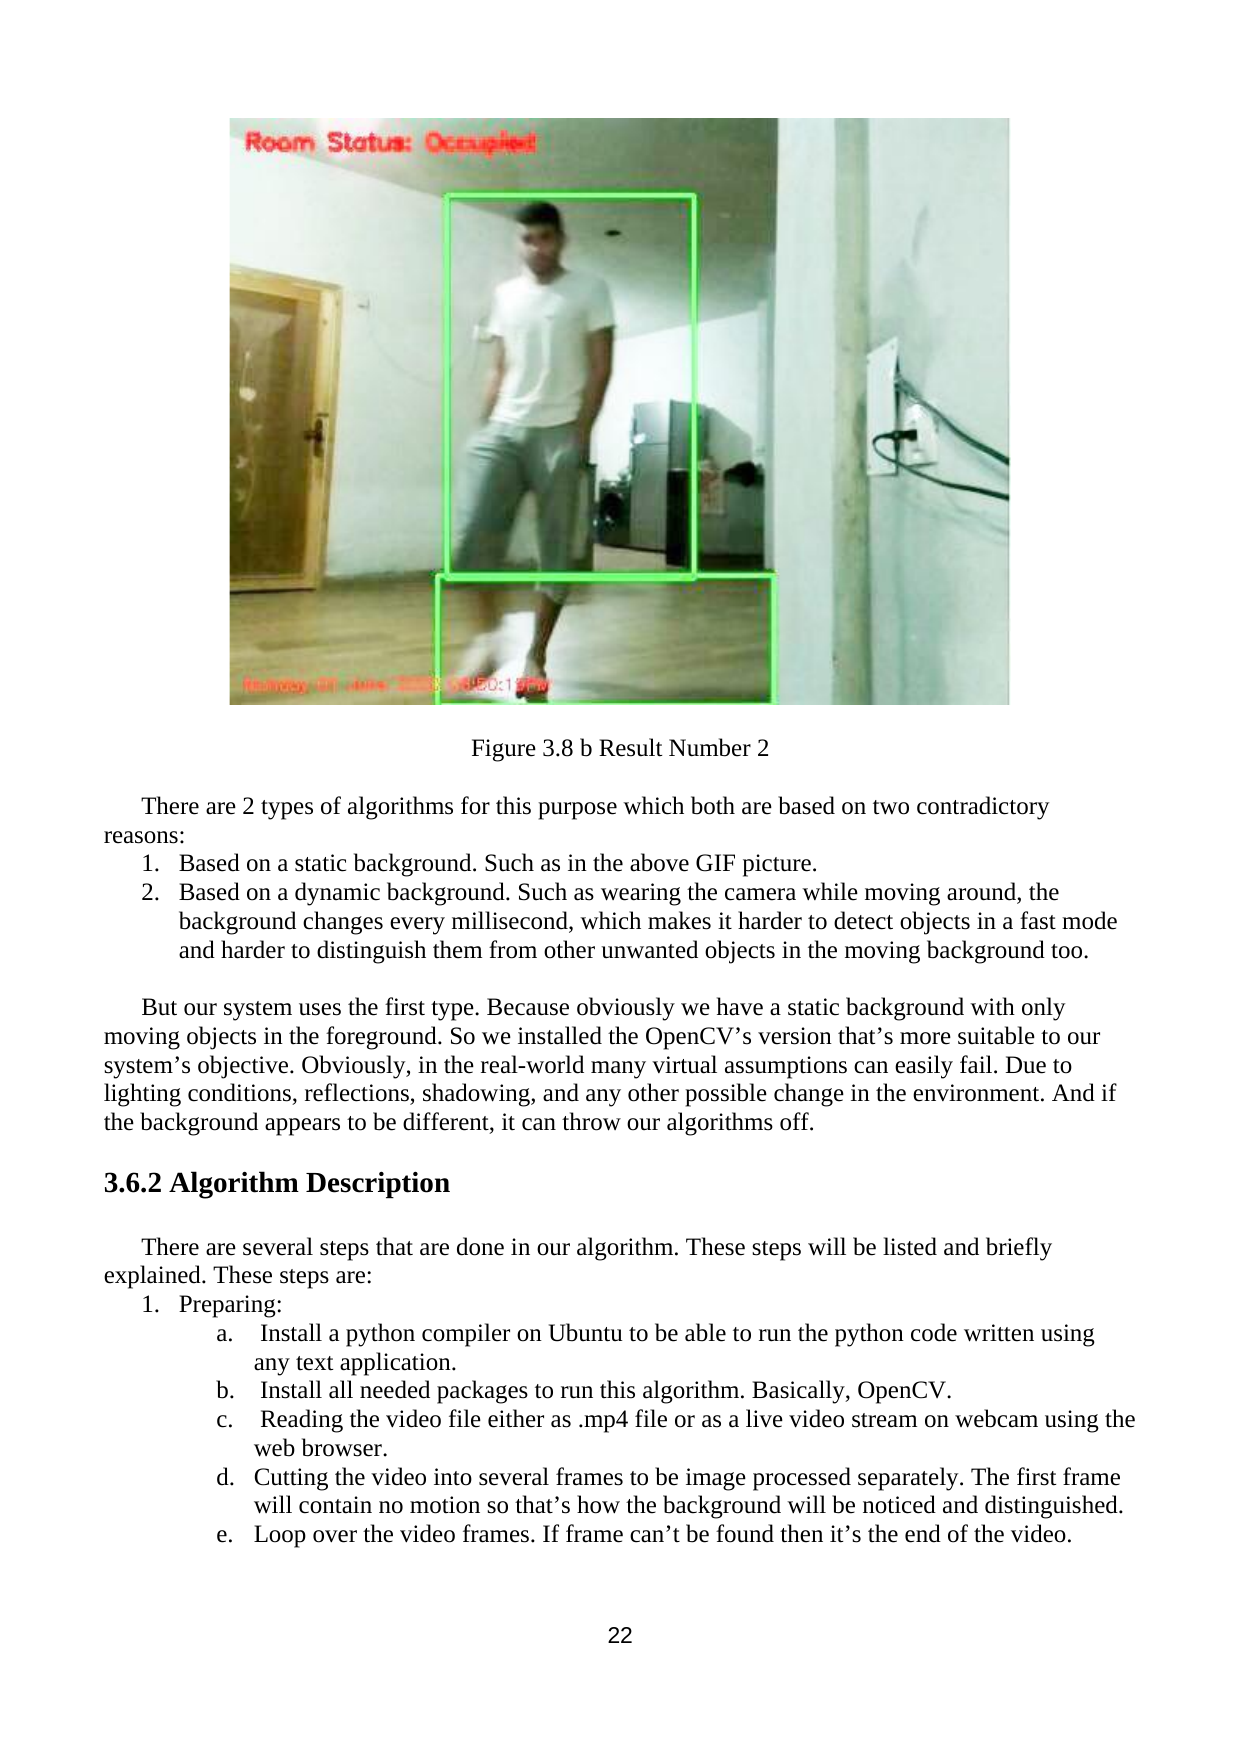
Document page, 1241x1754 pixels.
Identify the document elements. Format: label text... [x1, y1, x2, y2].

list Loop over the video frames. If frame can’t be found then it’s the end of the video. [216, 1519, 1137, 1548]
text There are several steps that are done in our algorithm. These steps will be listed and briefly explained. These steps are: [103, 1232, 1137, 1289]
picture [229, 118, 1011, 705]
list Cutting the video into several frames to be image processed separately. The first frame will contain no motion so that’s how the background will be noticed and distinguished. [216, 1462, 1137, 1519]
list Preparing: [141, 1289, 1137, 1318]
text 3.6.2 Algorithm Description [103, 1165, 1137, 1198]
list Reading the video file either as .mp4 file or as a live video stream on webcam using the web browser. [216, 1404, 1137, 1462]
list Install all needed packages to run this algorithm. Basically, OpenCV. [216, 1376, 1137, 1404]
text Figure 3.8 b Result Number 2 [103, 733, 1137, 762]
list Install a python compiler on Ubuntu to be able to run the python code written using any text application. [216, 1318, 1137, 1376]
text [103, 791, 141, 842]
text There are 2 types of algorithms for this purpose which both are based on two contradictory reasons: [185, 791, 1137, 848]
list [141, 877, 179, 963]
text But our system uses the first type. Because obviously we have a static background with only moving objects in the foreground. So we installed the OpenCV’s version that’s more suitable to our system’s objective. Obviously, in the real-world many virtual assumptions can easily fail. Due to lighting conditions, reflections, shadowing, and any other possible change in the environment. And if the background appears to be different, it can throw our algorithms off. [103, 992, 1137, 1136]
list Based on a static background. Such as in the above GIF picture. [141, 848, 1137, 877]
